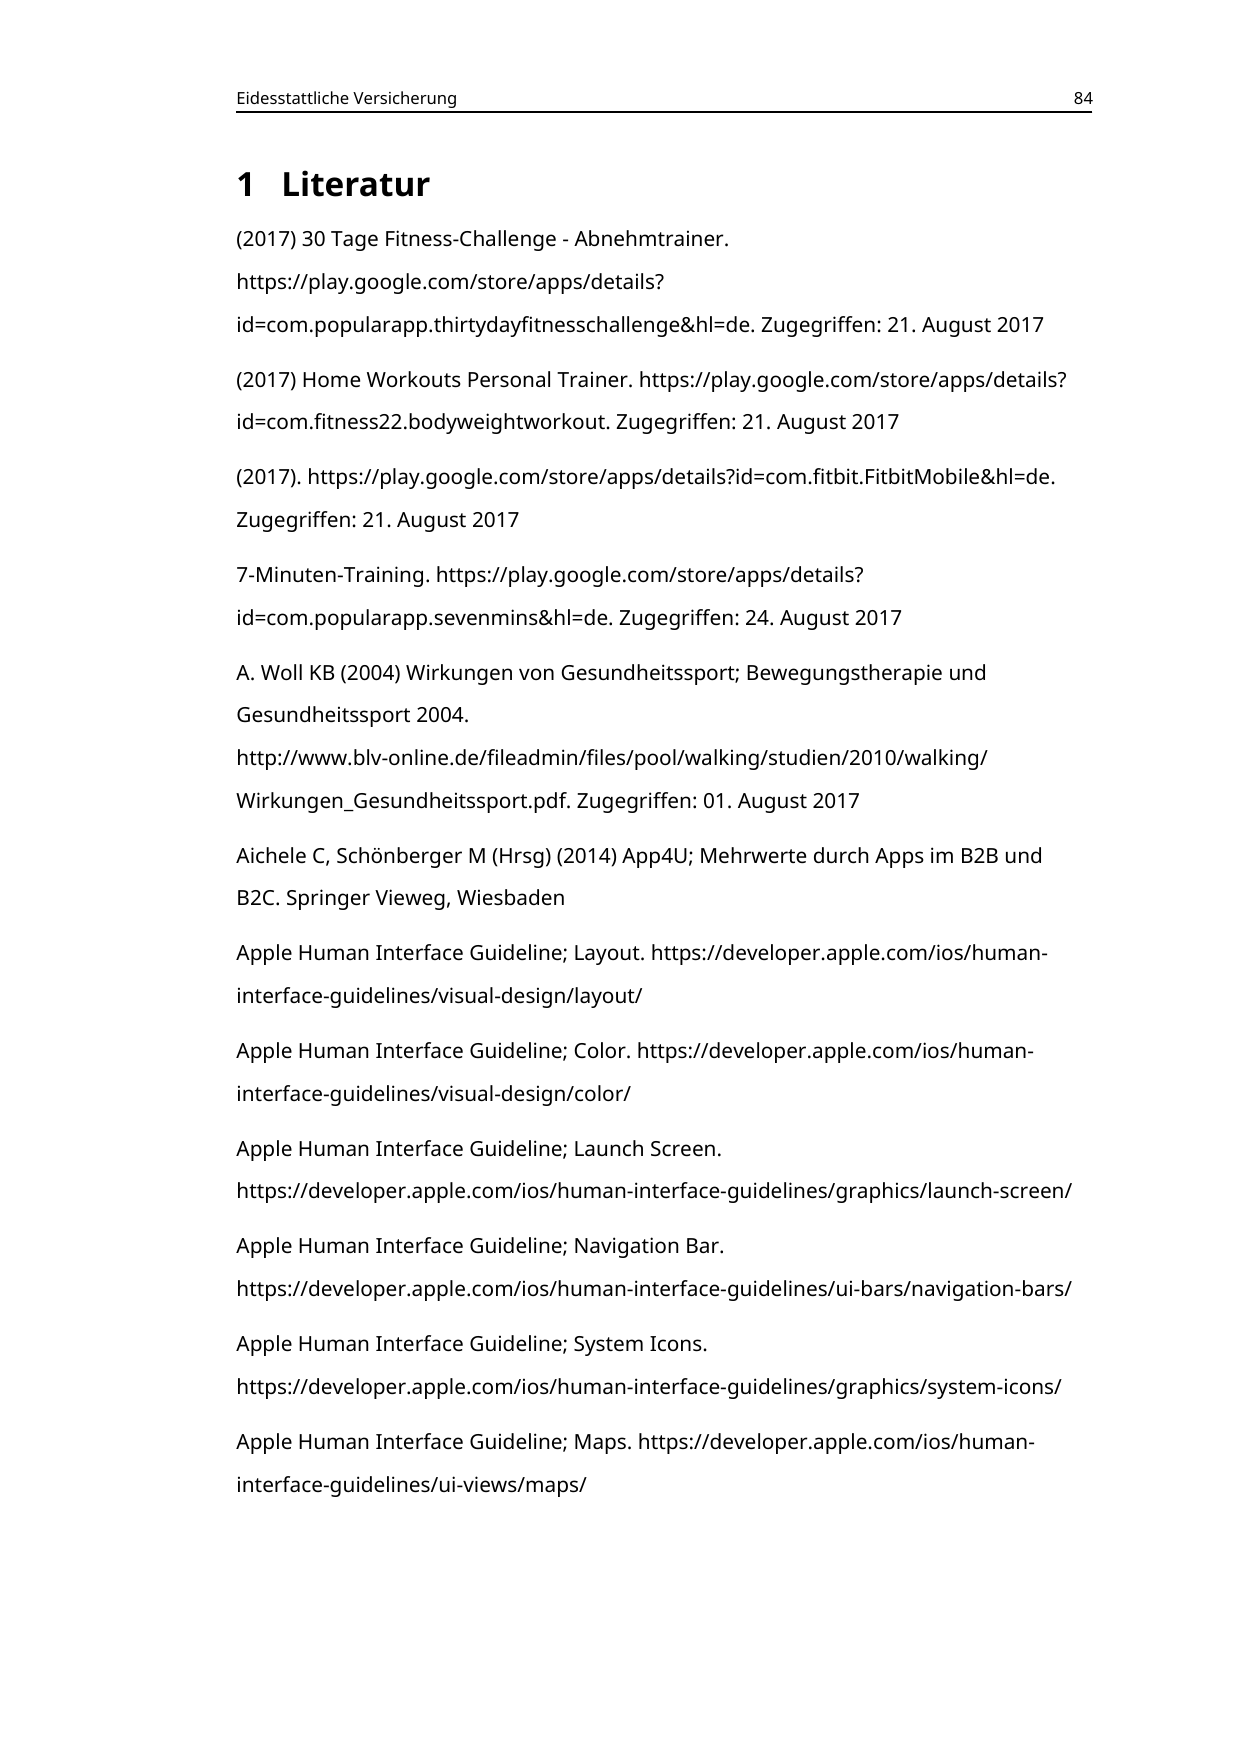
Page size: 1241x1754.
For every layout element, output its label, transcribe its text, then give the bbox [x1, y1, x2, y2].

text Apple Human Interface Guideline; System Icons. https://developer.apple.com/ios/human-interface-guidelines/graphics/system-icons/ [236, 1329, 1092, 1400]
text Apple Human Interface Guideline; Layout. https://developer.apple.com/ios/human-interface-guidelines/visual-design/layout/ [236, 938, 1092, 1009]
text Apple Human Interface Guideline; Maps. https://developer.apple.com/ios/human-interface-guidelines/ui-views/maps/ [236, 1427, 1092, 1498]
text Apple Human Interface Guideline; Navigation Bar. https://developer.apple.com/ios/human-interface-guidelines/ui-bars/navigation-bars/ [236, 1232, 1092, 1303]
text Apple Human Interface Guideline; Launch Screen. https://developer.apple.com/ios/human-interface-guidelines/graphics/launch-screen/ [236, 1134, 1092, 1205]
text (2017) 30 Tage Fitness-Challenge - Abnehmtrainer. https://play.google.com/store/apps/details?id=com.popularapp.thirtydayfitnesschallenge&hl=de. Zugegriffen: 21. August 2017 [236, 224, 1092, 338]
text Apple Human Interface Guideline; Color. https://developer.apple.com/ios/human-interface-guidelines/visual-design/color/ [236, 1036, 1092, 1107]
text Aichele C, Schönberger M (Hrsg) (2014) App4U; Mehrwerte durch Apps im B2B und B2C. Springer Vieweg, Wiesbaden [236, 841, 1092, 912]
text (2017) Home Workouts Personal Trainer. https://play.google.com/store/apps/details?id=com.fitness22.bodyweightworkout. Zugegriffen: 21. August 2017 [236, 365, 1092, 436]
subtitle Literatur [236, 160, 1092, 206]
text (2017). https://play.google.com/store/apps/details?id=com.fitbit.FitbitMobile&hl=de. Zugegriffen: 21. August 2017 [236, 462, 1092, 533]
text 7-Minuten-Training. https://play.google.com/store/apps/details?id=com.popularapp.sevenmins&hl=de. Zugegriffen: 24. August 2017 [236, 560, 1092, 631]
text A. Woll KB (2004) Wirkungen von Gesundheitssport; Bewegungstherapie und Gesundheitssport 2004. http://www.blv-online.de/fileadmin/files/pool/walking/studien/2010/walking/Wirkungen_Gesundheitssport.pdf. Zugegriffen: 01. August 2017 [236, 658, 1092, 814]
